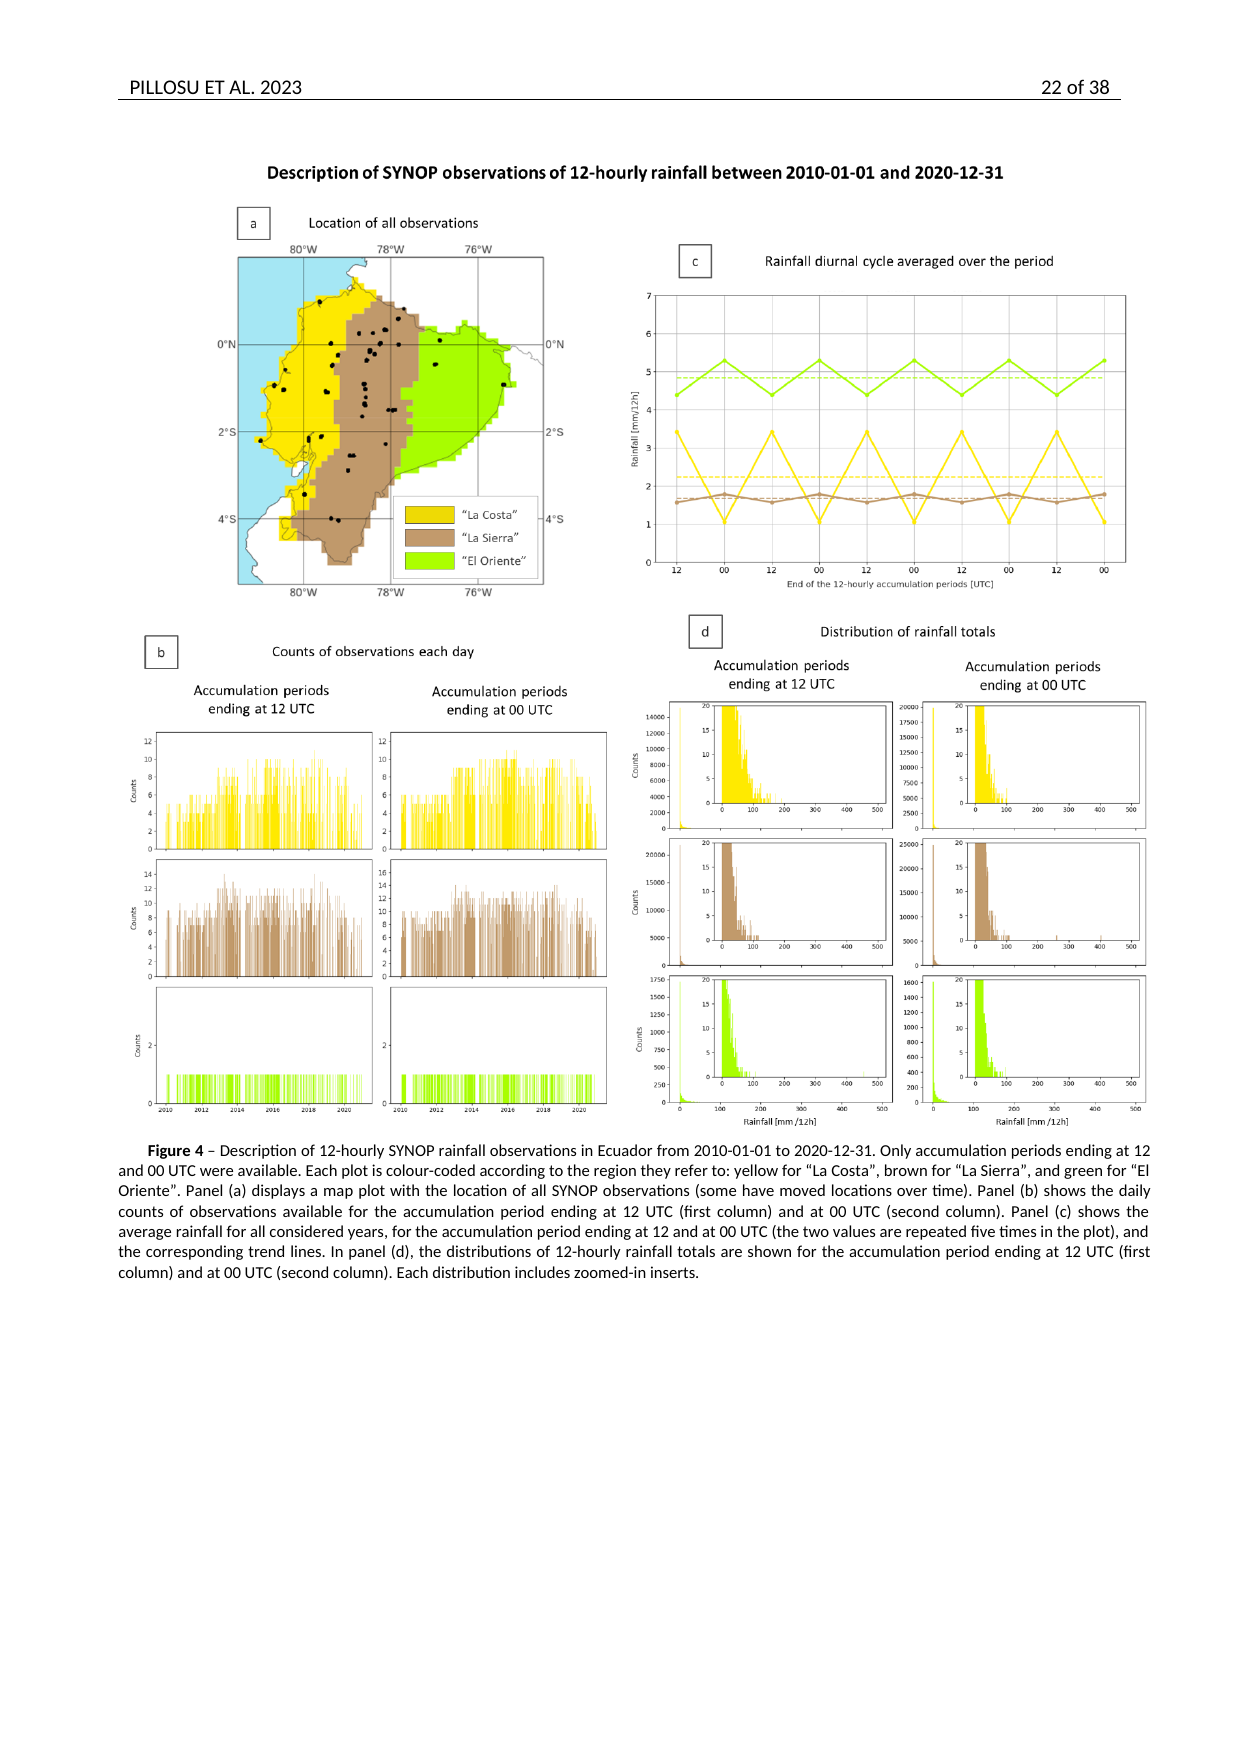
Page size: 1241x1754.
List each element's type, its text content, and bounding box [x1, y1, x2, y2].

picture [118, 151, 1152, 1128]
text Figure 4 – Description of 12-hourly SYNOP rainfall observations in Ecuador from 2010-01-01 to 2020-12-31. Only accumulation periods ending at 12 and 00 UTC were available. Each plot is colour-coded according to the region they refer to: yellow for “La Costa”, brown for “La Sierra”, and green for “El Oriente”. Panel (a) displays a map plot with the location of all SYNOP observations (some have moved locations over time). Panel (b) shows the daily counts of observations available for the accumulation period ending at 12 UTC (first column) and at 00 UTC (second column). Panel (c) shows the average rainfall for all considered years, for the accumulation period ending at 12 and at 00 UTC (the two values are repeated five times in the plot), and the corresponding trend lines. In panel (d), the distributions of 12-hourly rainfall totals are shown for the accumulation period ending at 12 UTC (first column) and at 00 UTC (second column). Each distribution includes zoomed-in inserts. [118, 1140, 1152, 1282]
